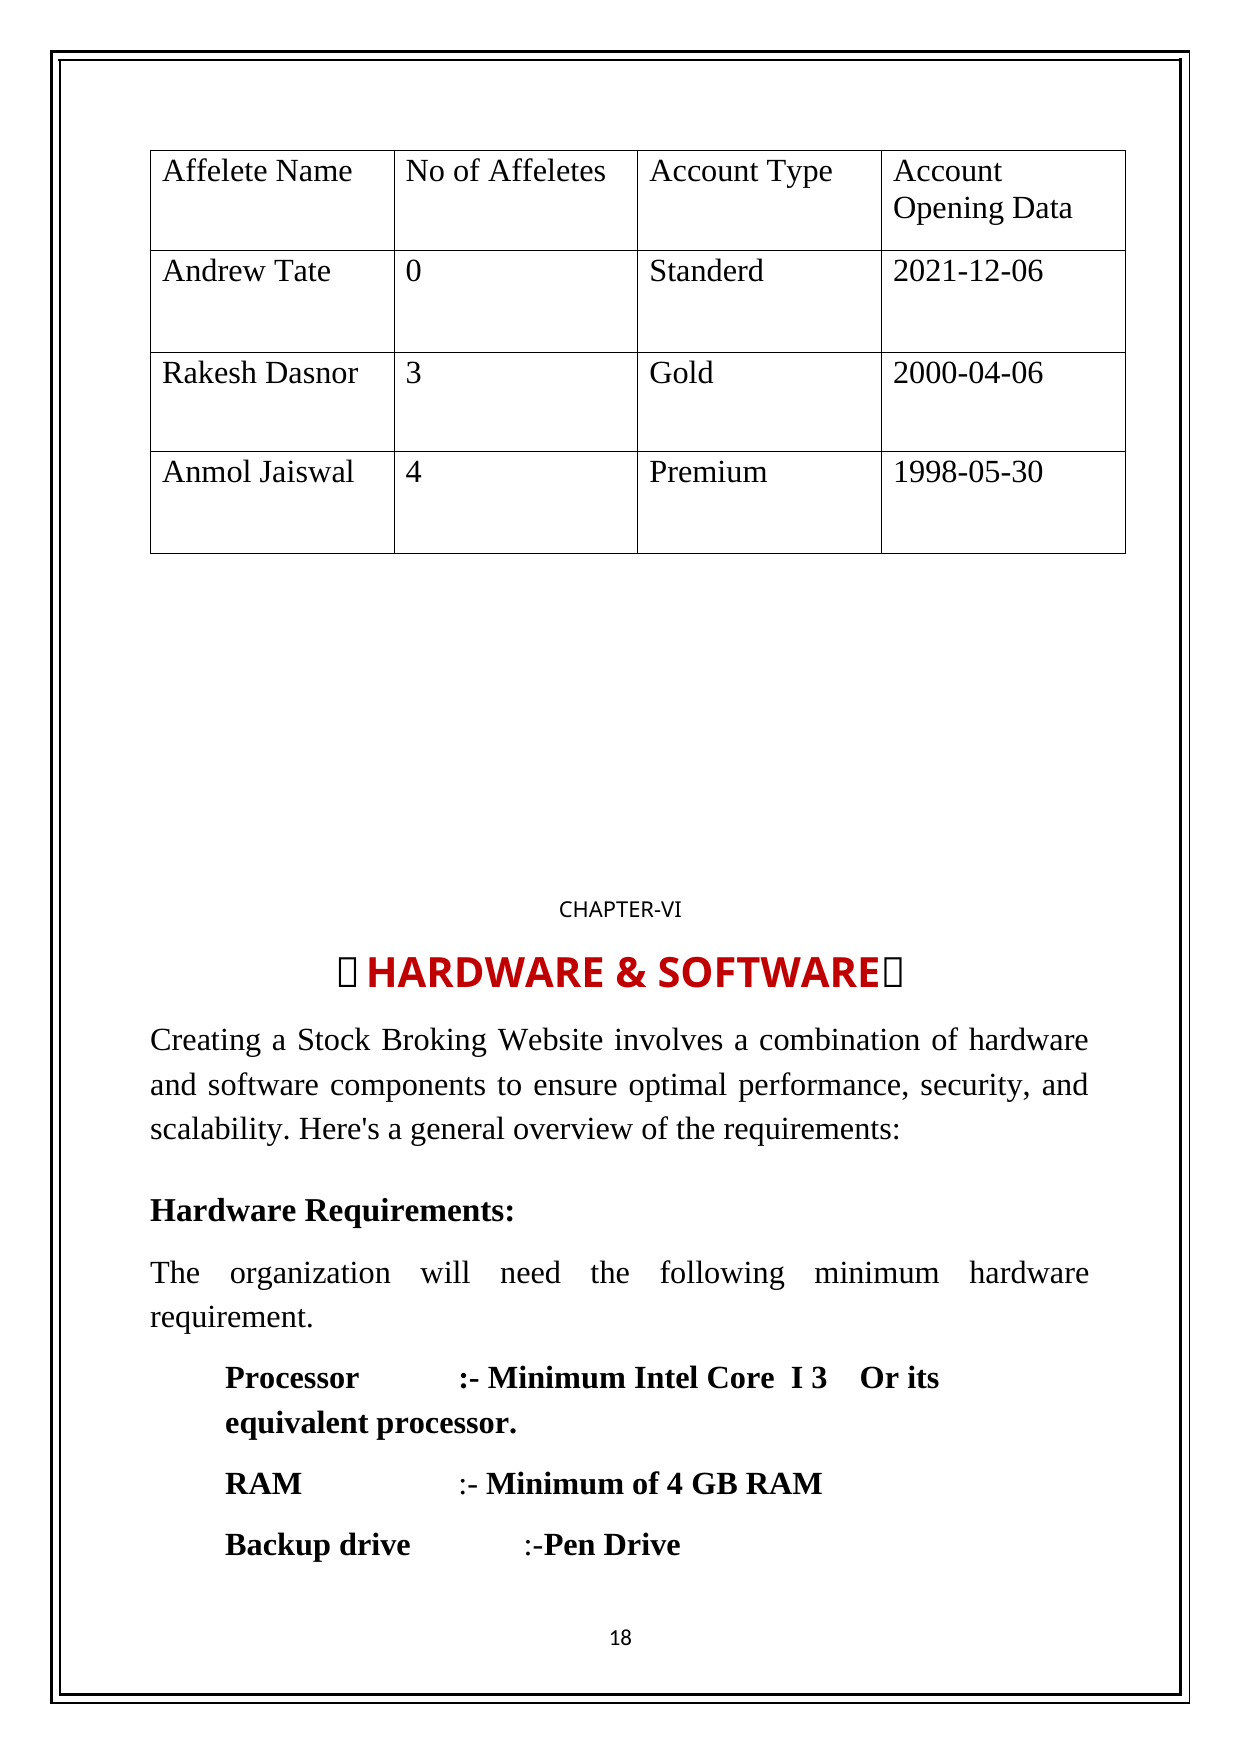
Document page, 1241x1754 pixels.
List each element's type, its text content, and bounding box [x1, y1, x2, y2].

table_cell 2021-12-06 [882, 251, 1125, 352]
table_cell Rakesh Dasnor [151, 353, 394, 451]
table_cell 3 [395, 353, 637, 451]
table_cell Andrew Tate [151, 251, 394, 352]
text Backup drive :-Pen Drive [225, 1525, 1090, 1562]
table_cell Anmol Jaiswal [151, 452, 394, 553]
table_cell Premium [638, 452, 881, 553]
table_cell 1998-05-30 [882, 452, 1125, 553]
table_cell 4 [395, 452, 637, 553]
text Hardware Requirements: [150, 1190, 1090, 1229]
text Processor :- Minimum Intel Core I 3 Or its equivalent processor. [225, 1358, 1090, 1440]
table_header No of Affeletes [395, 151, 637, 250]
table_header Account Opening Data [882, 151, 1125, 250]
text The organization will need the following minimum hardware requirement. [150, 1253, 1090, 1334]
table_cell 2000-04-06 [882, 353, 1125, 451]
text Creating a Stock Broking Website involves a combination of hardware and software components to ensure optimal performance, security, and scalability. Here's a general overview of the requirements: [150, 1021, 1090, 1147]
table_header Affelete Name [151, 151, 394, 250]
table_cell Gold [638, 353, 881, 451]
table_cell 0 [395, 251, 637, 352]
text  HARDWARE & SOFTWARE [150, 943, 1090, 999]
table_header Account Type [638, 151, 881, 250]
table_cell Standerd [638, 251, 881, 352]
text RAM :- Minimum of 4 GB RAM [225, 1464, 1090, 1501]
text CHAPTER-VI [150, 894, 1090, 924]
